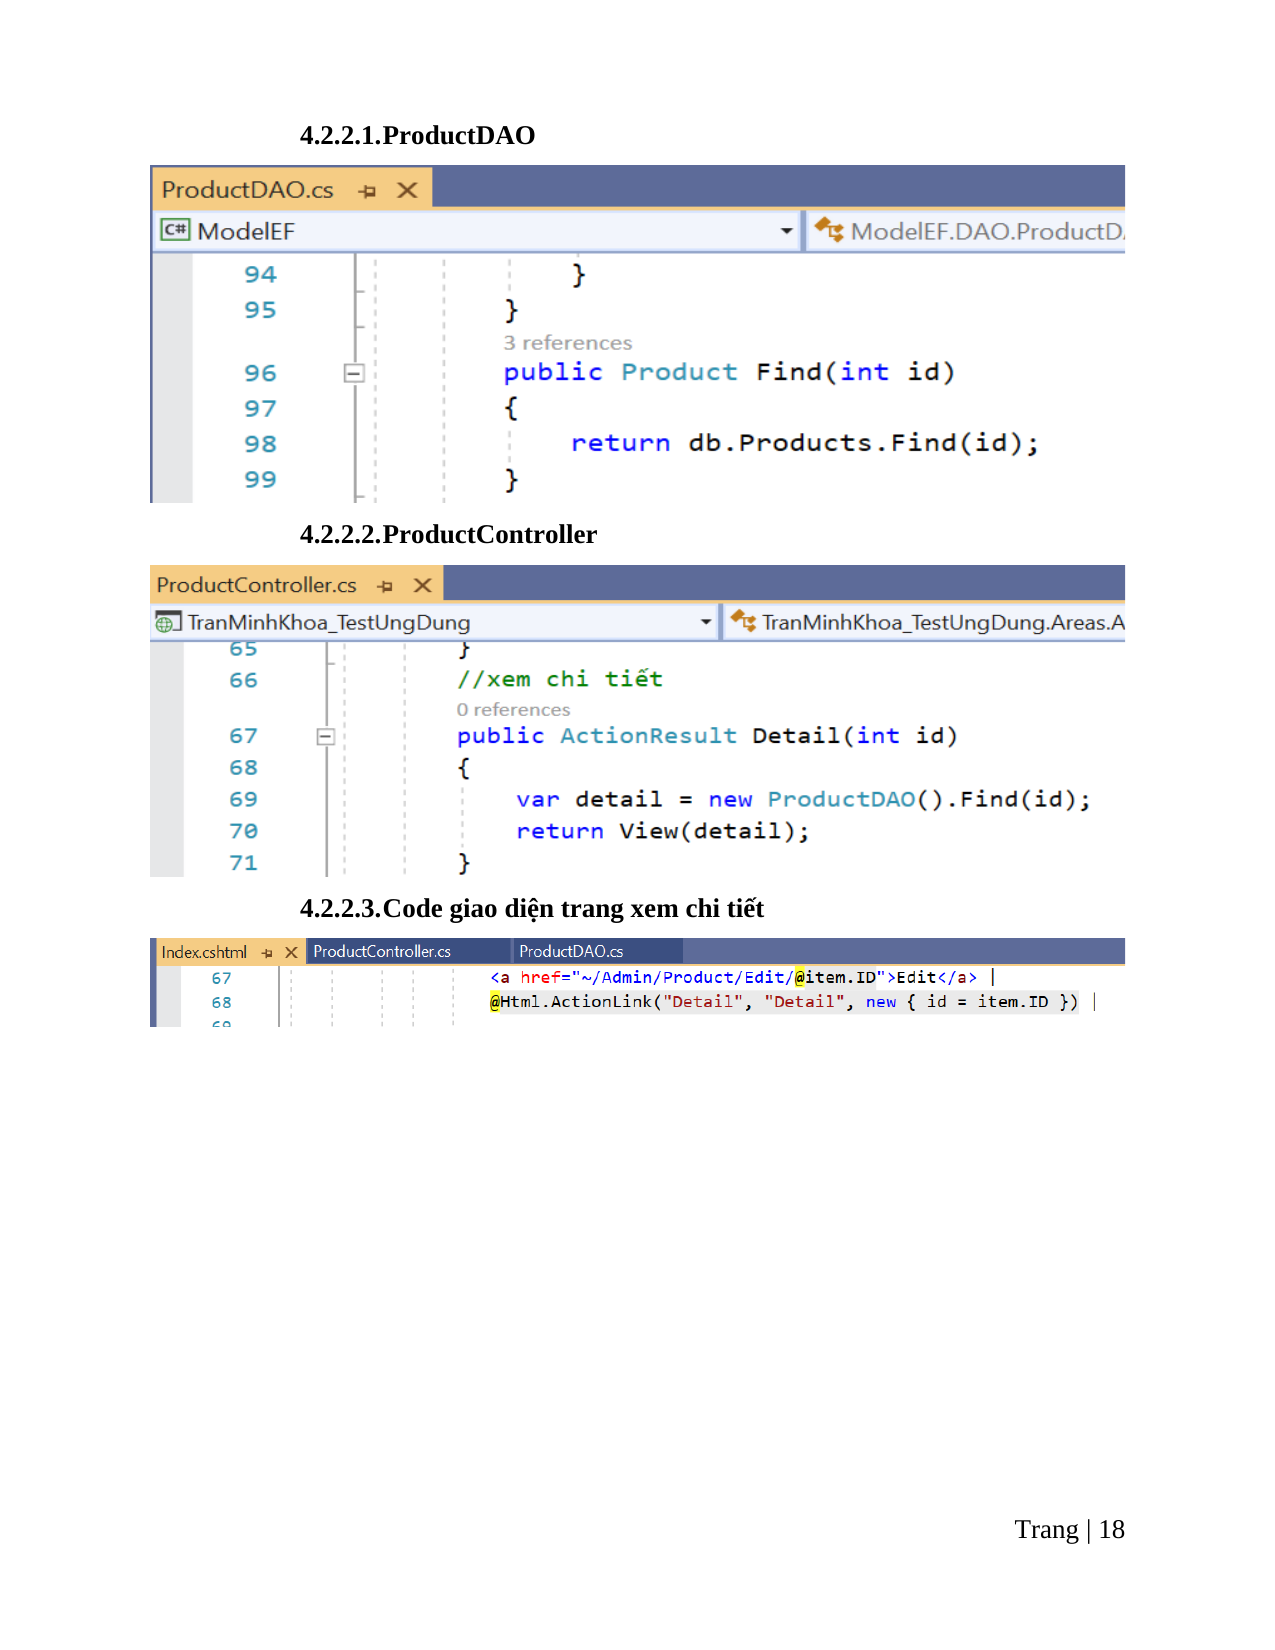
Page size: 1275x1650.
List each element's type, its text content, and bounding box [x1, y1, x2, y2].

picture [150, 165, 1125, 503]
text ProductController [300, 518, 1125, 549]
text ProductDAO [300, 119, 1125, 150]
text Code giao diện trang xem chi tiết [300, 892, 1125, 923]
picture [150, 565, 1125, 877]
picture [150, 938, 1125, 1027]
